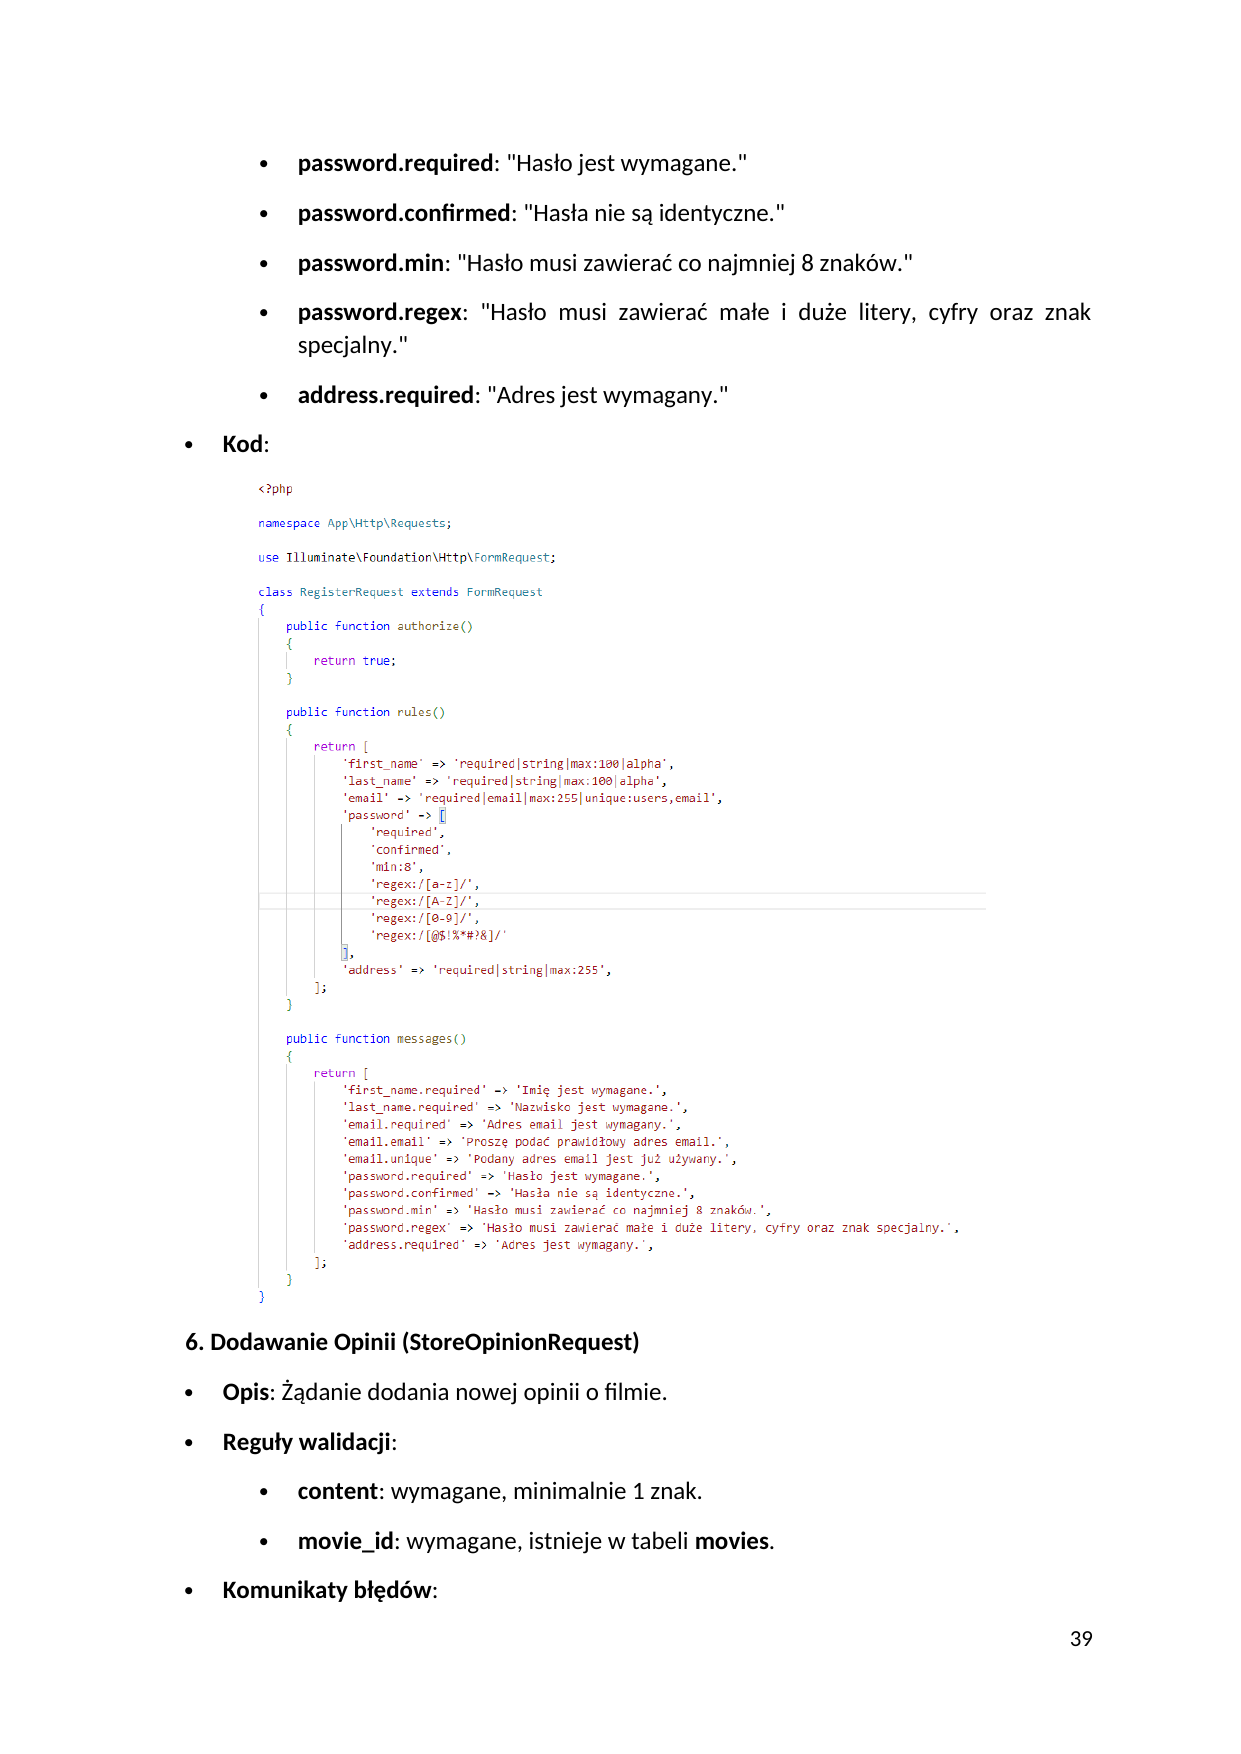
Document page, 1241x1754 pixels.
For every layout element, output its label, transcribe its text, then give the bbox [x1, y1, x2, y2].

list movie_id: wymagane, istnieje w tabeli movies. [260, 1525, 1093, 1555]
list Komunikaty błędów: [185, 1574, 1093, 1605]
picture [254, 478, 986, 1308]
list Kod: [185, 428, 1093, 459]
text 6. Dodawanie Opinii (StoreOpinionRequest) [185, 1327, 1093, 1357]
list Opis: Żądanie dodania nowej opinii o filmie. [185, 1376, 1093, 1407]
list password.required: "Hasło jest wymagane." [260, 148, 1093, 178]
list password.min: "Hasło musi zawierać co najmniej 8 znaków." [260, 247, 1093, 277]
list address.required: "Adres jest wymagany." [260, 379, 1093, 409]
list Reguły walidacji: [185, 1426, 1093, 1456]
list content: wymagane, minimalnie 1 znak. [260, 1475, 1093, 1506]
list password.regex: "Hasło musi zawierać małe i duże litery, cyfry oraz znak specjalny." [260, 296, 1093, 360]
list password.confirmed: "Hasła nie są identyczne." [260, 197, 1093, 228]
